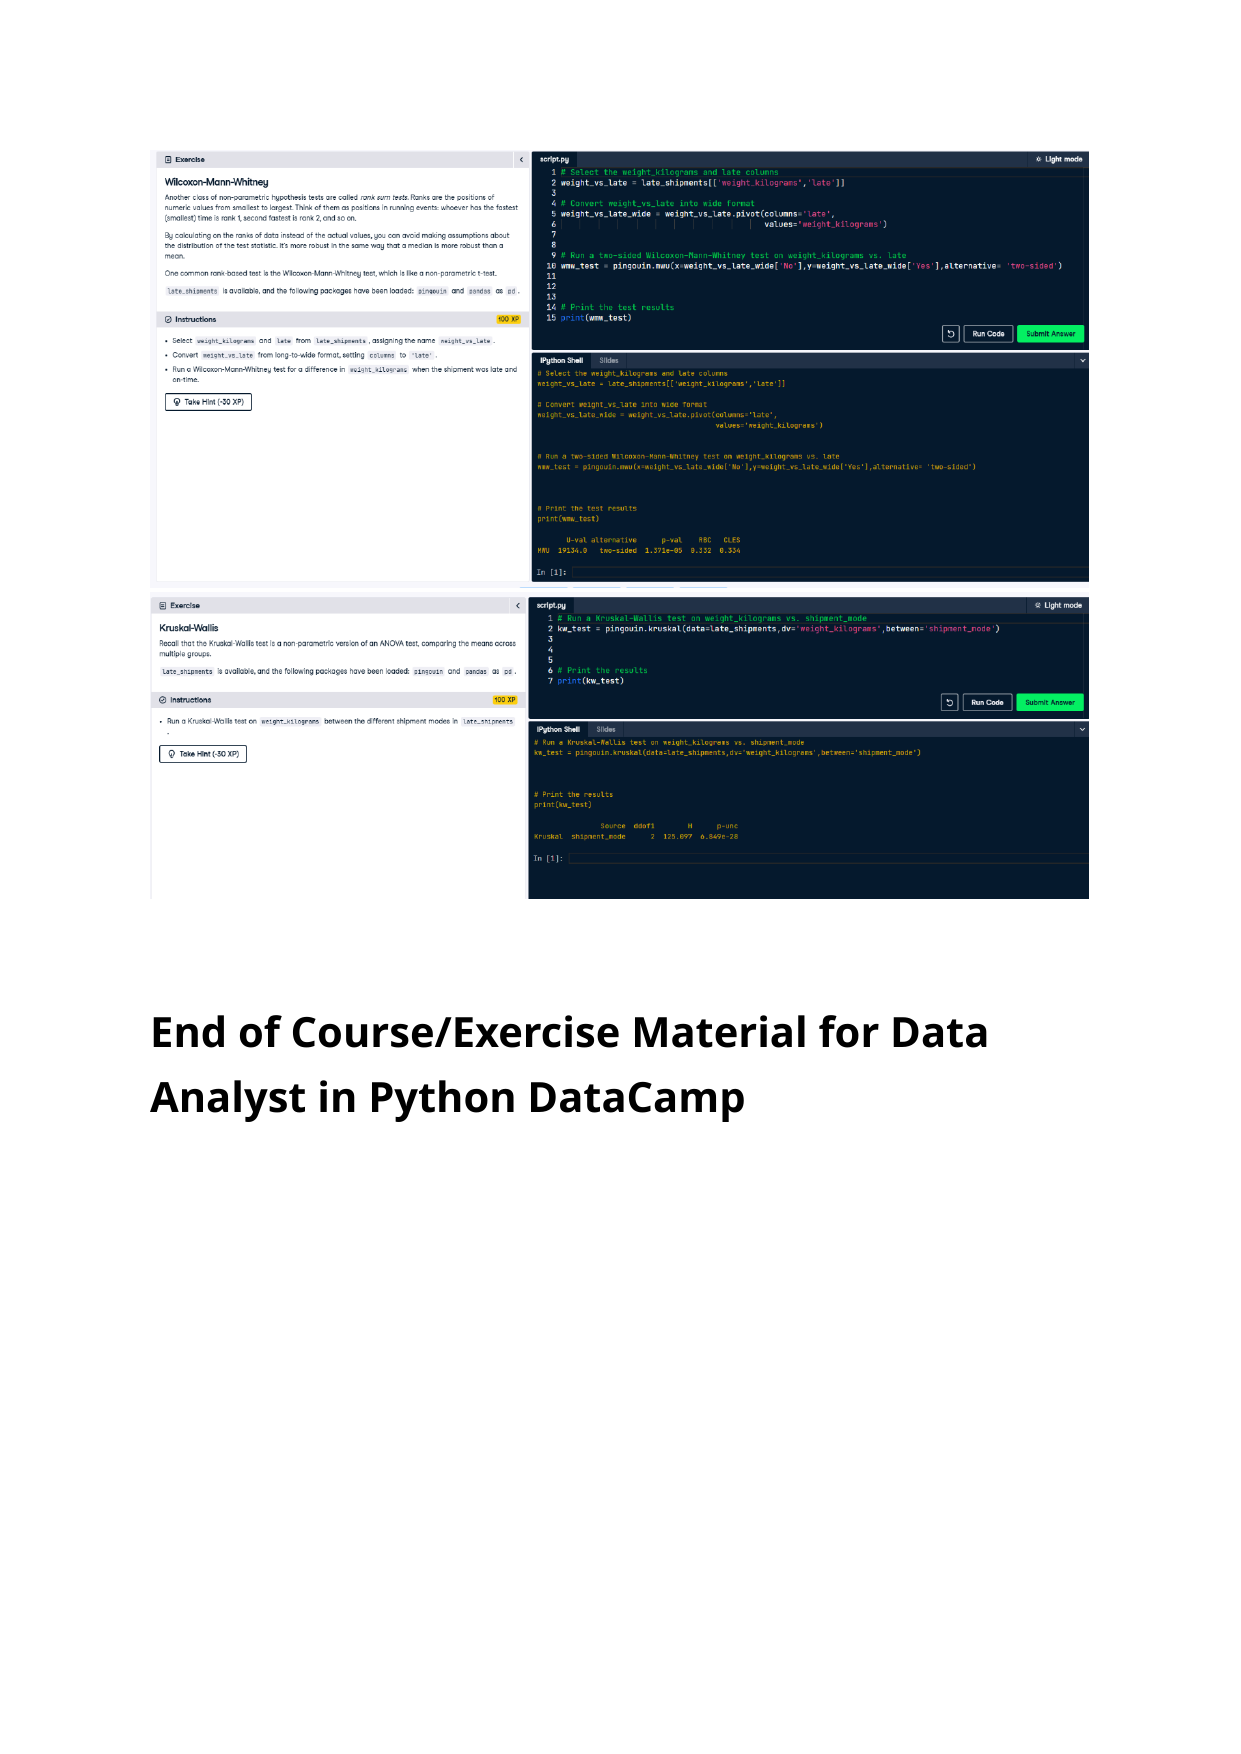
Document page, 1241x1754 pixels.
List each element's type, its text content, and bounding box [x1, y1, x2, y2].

text End of Course/Exercise Material for Data Analyst in Python DataCamp [150, 1002, 1090, 1124]
picture [150, 150, 1089, 588]
picture [150, 592, 1089, 899]
